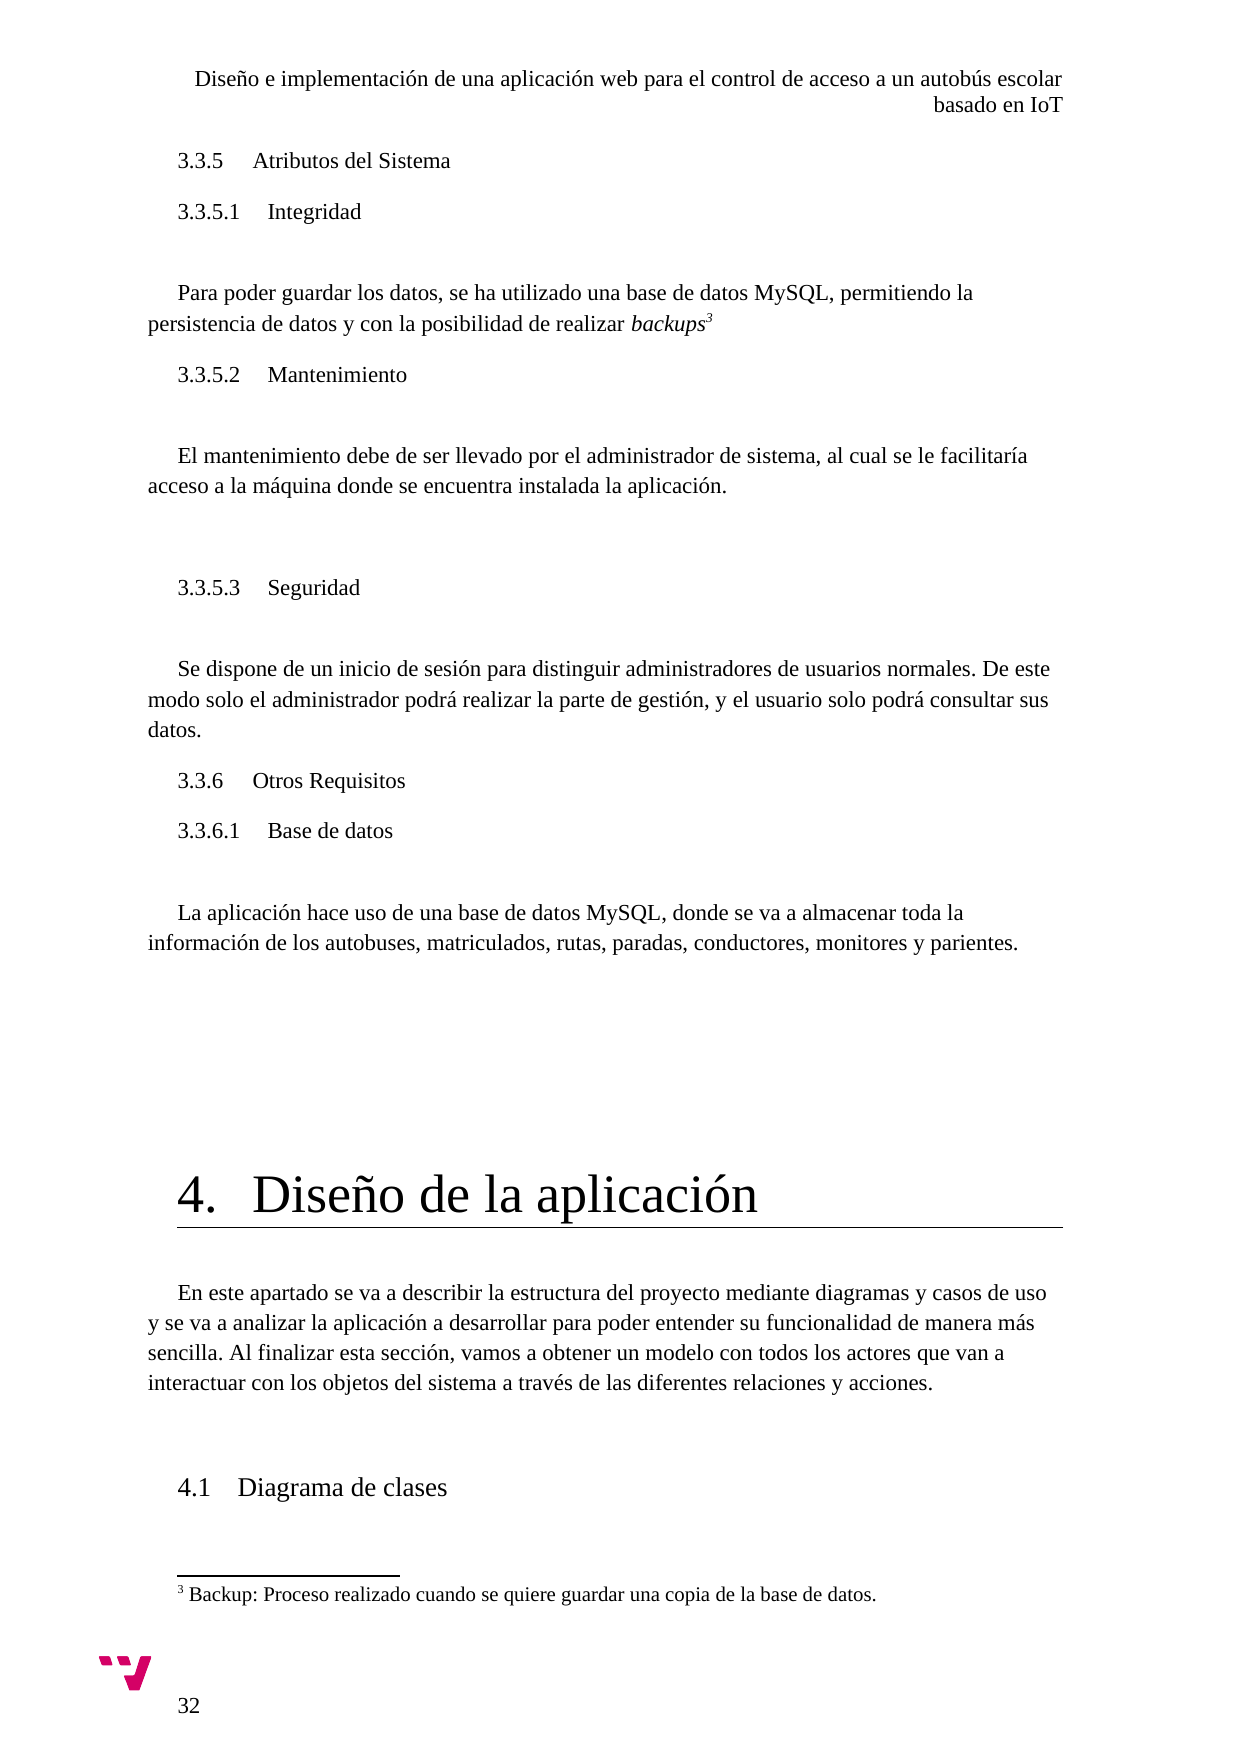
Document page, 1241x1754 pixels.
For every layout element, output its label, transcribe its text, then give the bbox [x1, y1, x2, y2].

subtitle Mantenimiento [177, 361, 1063, 387]
text La aplicación hace uso de una base de datos MySQL, donde se va a almacenar toda la información de los autobuses, matriculados, rutas, paradas, conductores, monitores y parientes. [148, 899, 1063, 955]
text Para poder guardar los datos, se ha utilizado una base de datos MySQL, permitiendo la persistencia de datos y con la posibilidad de realizar backups [148, 279, 1063, 336]
text Se dispone de un inicio de sesión para distinguir administradores de usuarios normales. De este modo solo el administrador podrá realizar la parte de gestión, y el usuario solo podrá consultar sus datos. [148, 655, 1063, 742]
subtitle Diseño de la aplicación [177, 1162, 1063, 1227]
text El mantenimiento debe de ser llevado por el administrador de sistema, al cual se le facilitaría acceso a la máquina donde se encuentra instalada la aplicación. [148, 442, 1063, 498]
picture [98, 1656, 152, 1691]
subtitle Integridad [177, 198, 1063, 224]
text En este apartado se va a describir la estructura del proyecto mediante diagramas y casos de uso y se va a analizar la aplicación a desarrollar para poder entender su funcionalidad de manera más sencilla. Al finalizar esta sección, vamos a obtener un modelo con todos los actores que van a interactuar con los objetos del sistema a través de las diferentes relaciones y acciones. [148, 1279, 1063, 1396]
subtitle Atributos del Sistema [177, 148, 1063, 174]
subtitle Seguridad [177, 574, 1063, 601]
subtitle Base de datos [177, 817, 1063, 844]
subtitle Diagrama de clases [177, 1471, 1063, 1502]
subtitle Otros Requisitos [177, 767, 1063, 793]
